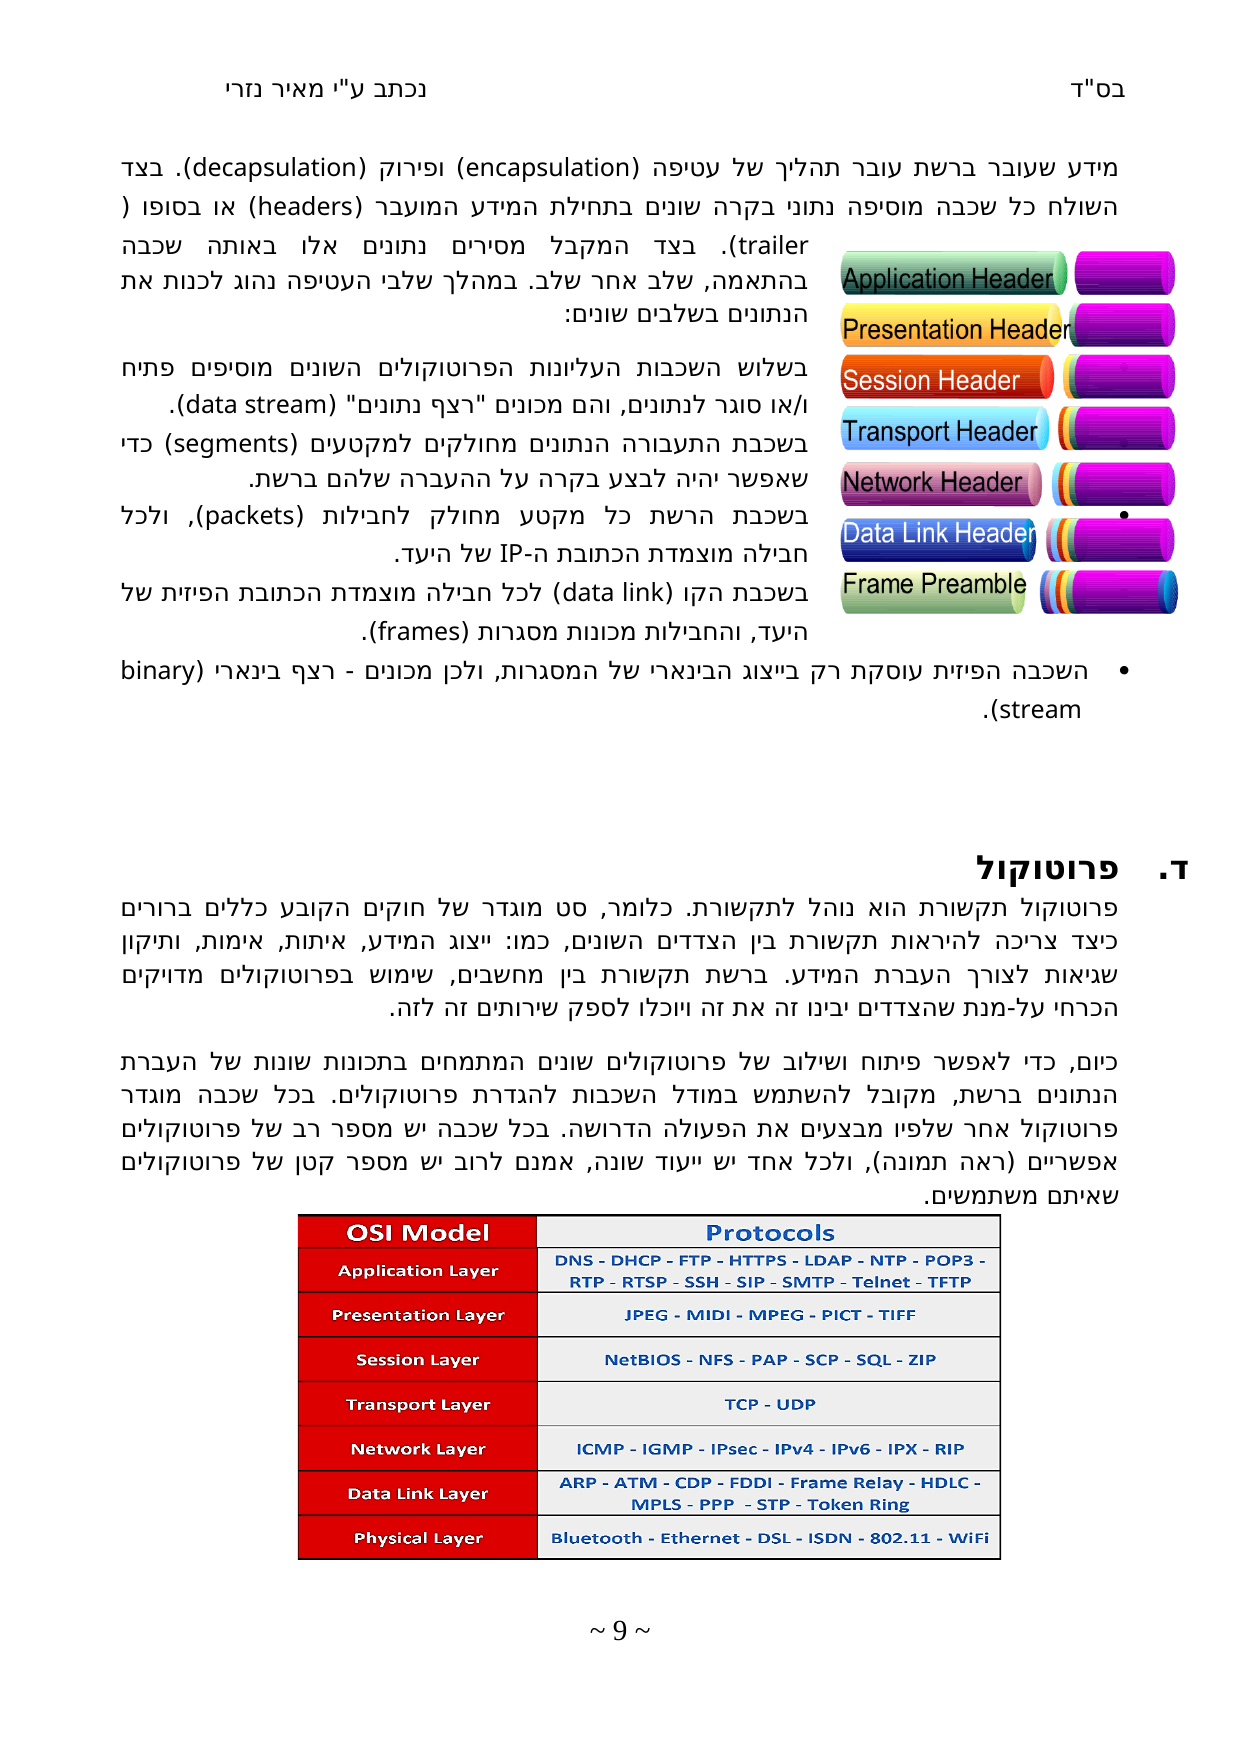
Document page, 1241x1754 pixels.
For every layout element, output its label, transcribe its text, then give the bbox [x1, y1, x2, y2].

picture [297, 1214, 1002, 1560]
subtitle פרוטוקול [121, 848, 1157, 887]
picture [827, 245, 1180, 617]
text מידע שעובר ברשת עובר תהליך של עטיפה (encapsulation) ופירוק (decapsulation). בצד השולח כל שכבה מוסיפה נתוני בקרה שונים בתחילת המידע המועבר (headers) או בסופו (trailer). בצד המקבל מסירים נתונים אלו באותה שכבה בהתאמה, שלב אחר שלב. במהלך שלבי העטיפה נהוג לכנות את הנתונים בשלבים שונים: [121, 150, 1120, 329]
text פרוטוקול תקשורת הוא נוהל לתקשורת. כלומר, סט מוגדר של חוקים הקובע כללים ברורים כיצד צריכה להיראות תקשורת בין הצדדים השונים, כמו: ייצוג המידע, איתות, אימות, ותיקון שגיאות לצורך העברת המידע. ברשת תקשורת בין מחשבים, שימוש בפרוטוקולים מדויקים הכרחי על-מנת שהצדדים יבינו זה את זה ויוכלו לספק שירותים זה לזה. [121, 893, 1120, 1023]
list בשכבת הקו (data link) לכל חבילה מוצמדת הכתובת הפיזית של היעד, והחבילות מכונות מסגרות (frames). [121, 575, 1120, 647]
list בשלוש השכבות העליונות הפרוטוקולים השונים מוסיפים פתיח ו/או סוגר לנתונים, והם מכונים "רצף נתונים" (data stream). [121, 353, 827, 420]
list בשכבת הרשת כל מקטע מחולק לחבילות (packets), ולכל חבילה מוצמדת הכתובת ה-IP של היעד. [121, 497, 827, 570]
list השכבה הפיזית עוסקת רק בייצוג הבינארי של המסגרות, ולכן מכונים - רצף בינארי (binary stream). [121, 653, 1120, 726]
text כיום, כדי לאפשר פיתוח ושילוב של פרוטוקולים שונים המתמחים בתכונות שונות של העברת הנתונים ברשת, מקובל להשתמש במודל השכבות להגדרת פרוטוקולים. בכל שכבה מוגדר פרוטוקול אחר שלפיו מבצעים את הפעולה הדרושה. בכל שכבה יש מספר רב של פרוטוקולים אפשריים (ראה תמונה), ולכל אחד יש ייעוד שונה, אמנם לרוב יש מספר קטן של פרוטוקולים שאיתם משתמשים. [121, 1047, 1120, 1210]
list בשכבת התעבורה הנתונים מחולקים למקטעים (segments) כדי שאפשר יהיה לבצע בקרה על ההעברה שלהם ברשת. [121, 425, 827, 493]
